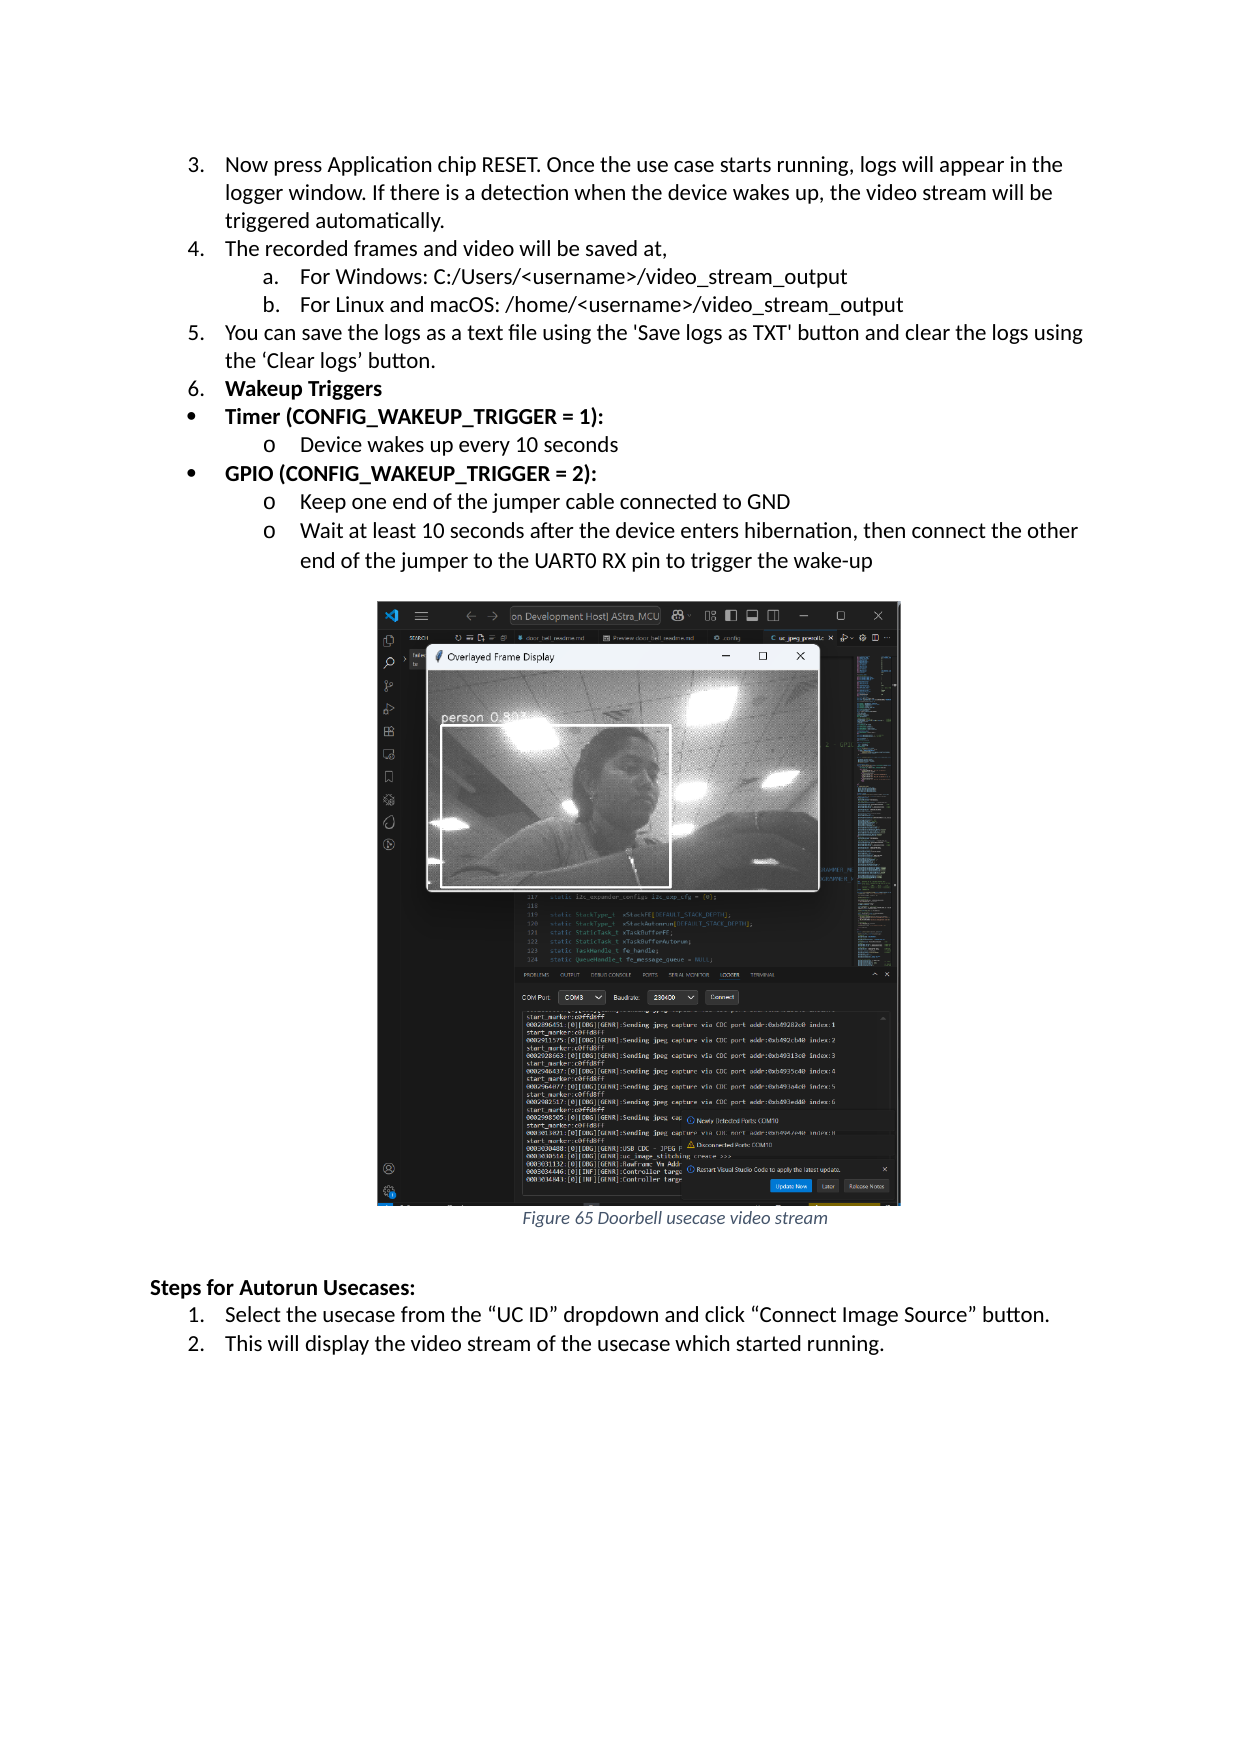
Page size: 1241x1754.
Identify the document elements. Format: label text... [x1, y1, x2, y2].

list Select the usecase from the “UC ID” dropdown and click “Connect Image Source” button. [187, 1301, 1090, 1329]
list Wakeup Triggers [187, 374, 1090, 402]
list Timer (CONFIG_WAKEUP_TRIGGER = 1): [187, 402, 1090, 430]
list For Windows: C:/Users/<username>/video_stream_output [262, 262, 1090, 290]
list Now press Application chip RESET. Once the use case starts running, logs will appear in the logger window. If there is a detection when the device wakes up, the video stream will be triggered automatically. [187, 150, 1090, 234]
list Device wakes up every 10 seconds [262, 430, 1090, 459]
list For Linux and macOS: /home/<username>/video_stream_output [262, 290, 1090, 318]
list The recorded frames and video will be saved at, [187, 234, 1090, 262]
picture [377, 601, 901, 1206]
text Steps for Autorun Usecases: [150, 1273, 1090, 1301]
list Keep one end of the jumper cable connected to GND [262, 487, 1090, 517]
list You can save the logs as a text file using the 'Save logs as TXT' button and clear the logs using the ‘Clear logs’ button. [187, 318, 1090, 374]
list GPIO (CONFIG_WAKEUP_TRIGGER = 2): [187, 459, 1090, 487]
list This will display the video stream of the usecase which started running. [187, 1329, 1090, 1385]
list Wait at least 10 seconds after the device enters hibernation, then connect the other end of the jumper to the UART0 RX pin to trigger the wake-up [262, 517, 1090, 574]
